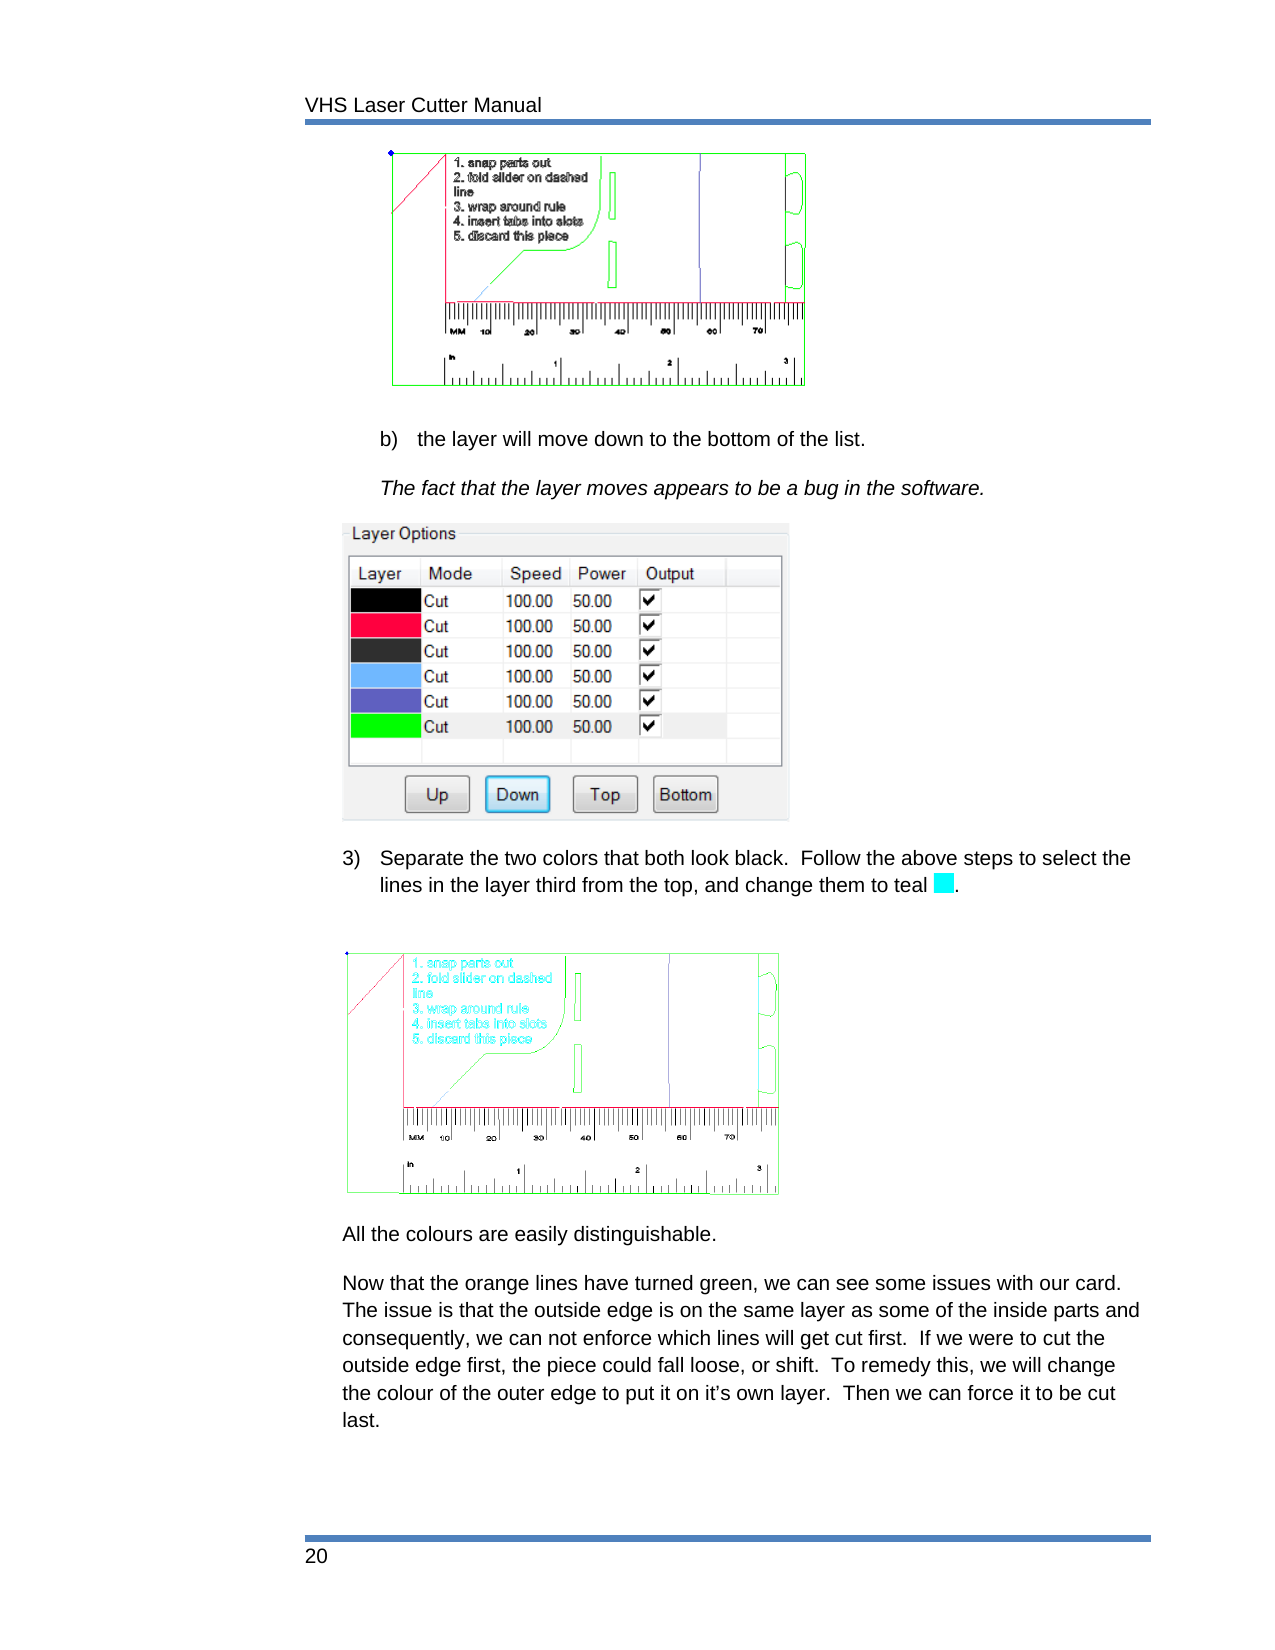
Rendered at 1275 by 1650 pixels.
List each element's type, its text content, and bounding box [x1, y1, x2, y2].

list Separate the two colors that both look black. Follow the above steps to select the lines in the layer third from the top, and change them to teal . [342, 846, 1151, 897]
text All the colours are easily distinguishable. [342, 1222, 1151, 1246]
picture [342, 523, 790, 822]
picture [379, 150, 816, 396]
text The fact that the layer moves appears to be a bug in the software. [379, 475, 1151, 499]
text Now that the orange lines have turned green, we can see some issues with our card. The issue is that the outside edge is on the same layer as some of the inside parts and consequently, we can not enforce which lines will get cut first. If we were to cut the outside edge first, the piece could fall loose, or shift. To remedy this, we will change the colour of the outer edge to put it on it’s own layer. Then we can force it to be cut last. [342, 1271, 1151, 1432]
list the layer will move down to the bottom of the list. [379, 427, 1151, 451]
picture [342, 948, 785, 1198]
picture [933, 873, 954, 893]
